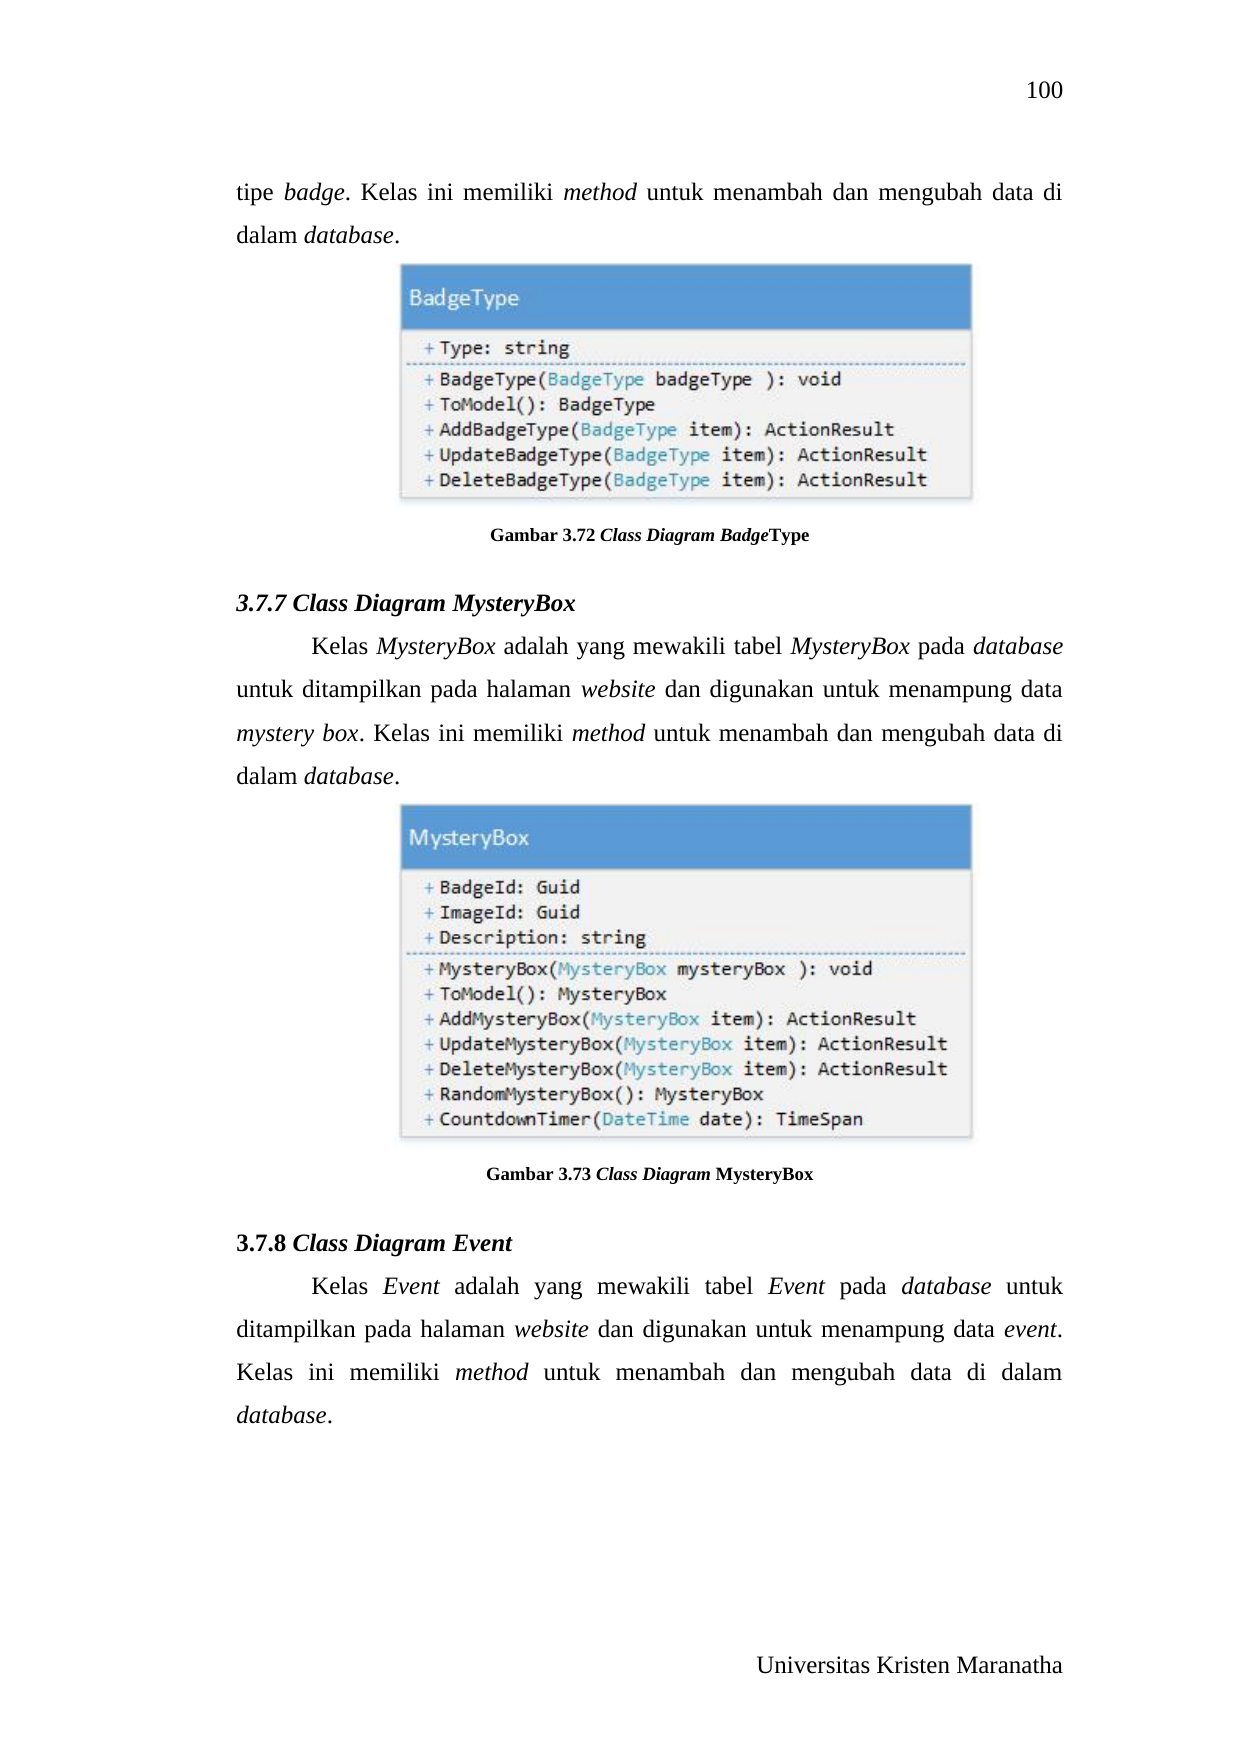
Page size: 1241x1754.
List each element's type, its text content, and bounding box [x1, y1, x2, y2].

text Kelas Event adalah yang mewakili tabel Event pada database untuk ditampilkan pada halaman website dan digunakan untuk menampung data event. Kelas ini memiliki method untuk menambah dan mengubah data di dalam database. [236, 1271, 1063, 1429]
picture [393, 803, 981, 1149]
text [236, 177, 1063, 249]
subtitle Class Diagram Event [236, 1228, 1063, 1256]
text Kelas MysteryBox adalah yang mewakili tabel MysteryBox pada database untuk ditampilkan pada halaman website dan digunakan untuk menampung data mystery box. Kelas ini memiliki method untuk menambah dan mengubah data di dalam database. [236, 631, 1063, 789]
picture [393, 263, 981, 510]
subtitle Class Diagram MysteryBox [236, 588, 1063, 617]
